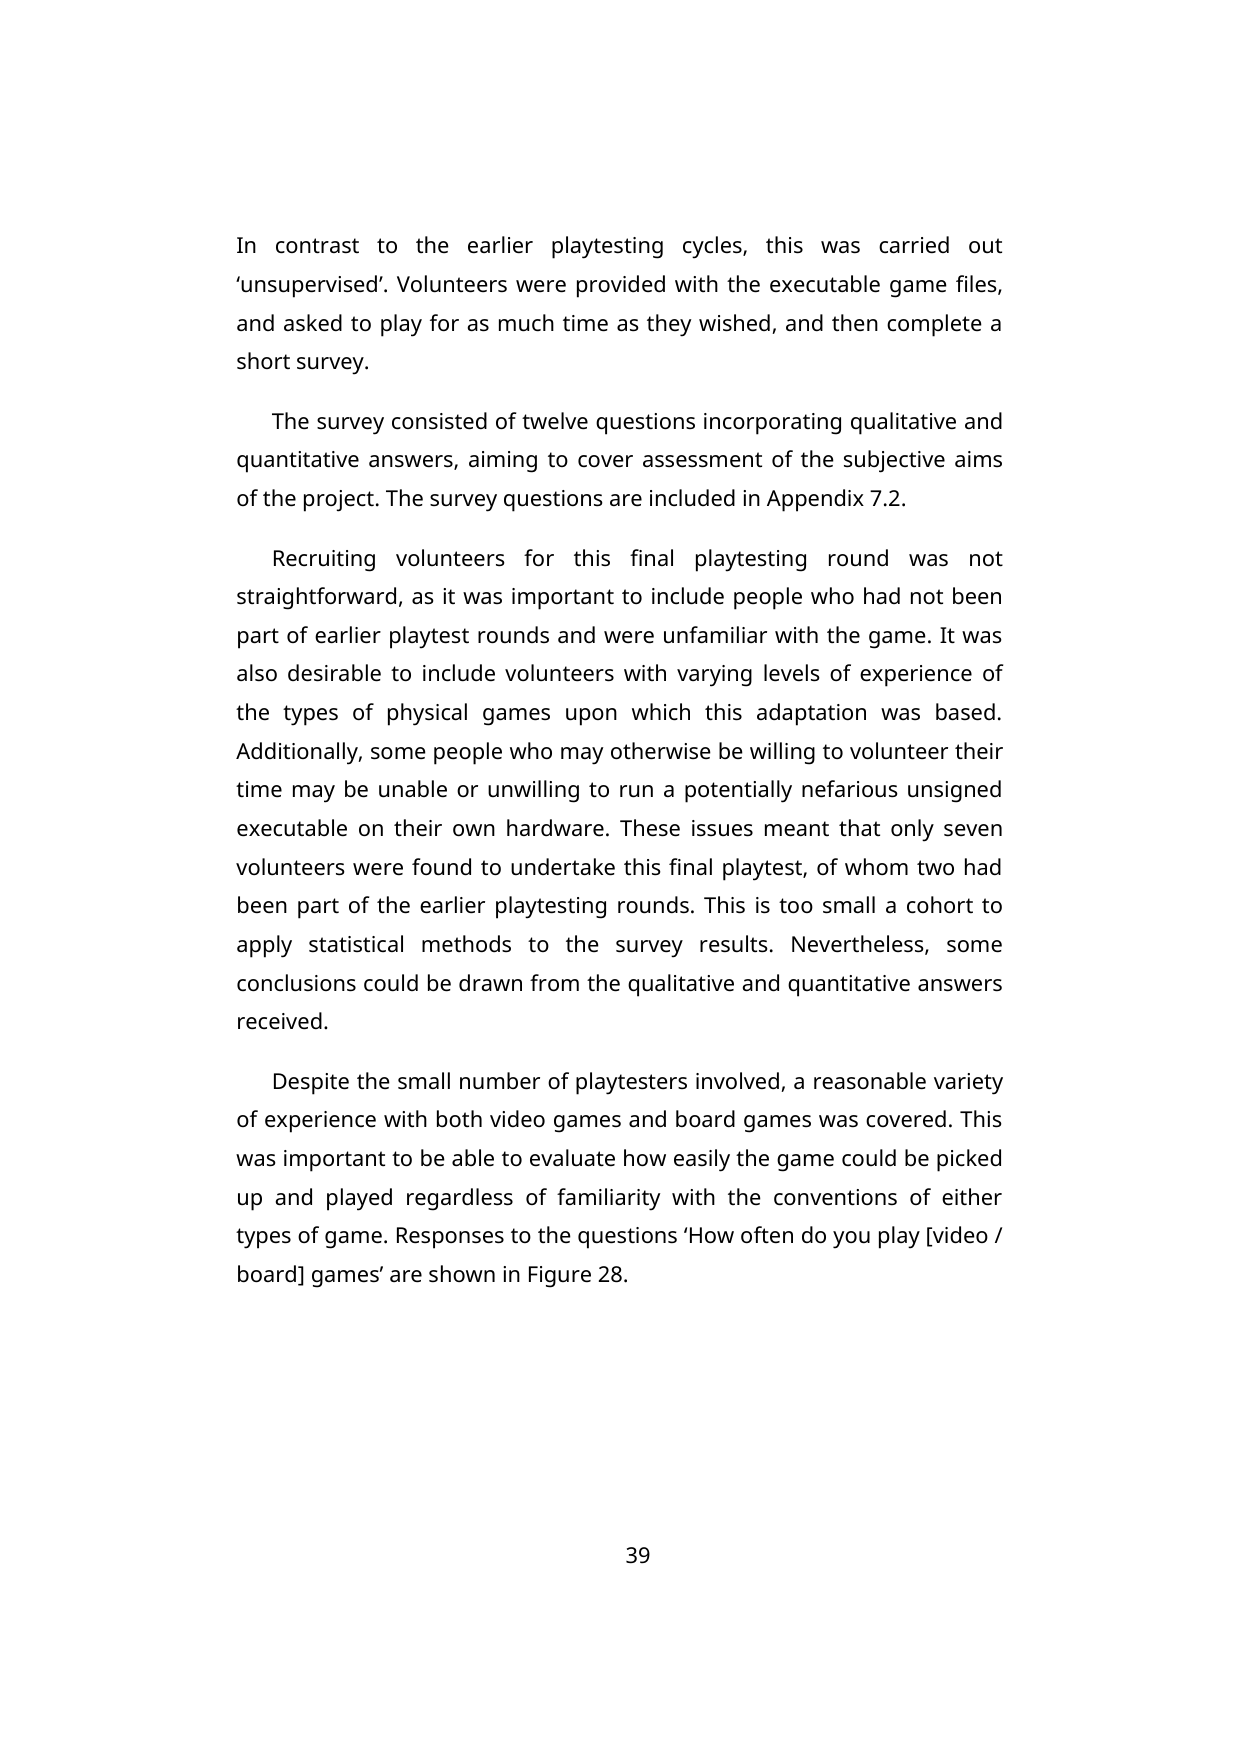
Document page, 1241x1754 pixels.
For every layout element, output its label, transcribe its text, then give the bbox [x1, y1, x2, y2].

text Despite the small number of playtesters involved, a reasonable variety of experience with both video games and board games was covered. This was important to be able to evaluate how easily the game could be picked up and played regardless of familiarity with the conventions of either types of game. Responses to the questions ‘How often do you play [video / board] games’ are shown in Figure 28. [236, 1066, 1004, 1289]
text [236, 230, 1004, 376]
text The survey consisted of twelve questions incorporating qualitative and quantitative answers, aiming to cover assessment of the subjective aims of the project. The survey questions are included in Appendix 7.2. [236, 406, 1004, 513]
text Recruiting volunteers for this final playtesting round was not straightforward, as it was important to include people who had not been part of earlier playtest rounds and were unfamiliar with the game. It was also desirable to include volunteers with varying levels of experience of the types of physical games upon which this adaptation was based. Additionally, some people who may otherwise be willing to volunteer their time may be unable or unwilling to run a potentially nefarious unsigned executable on their own hardware. These issues meant that only seven volunteers were found to undertake this final playtest, of whom two had been part of the earlier playtesting rounds. This is too small a cohort to apply statistical methods to the survey results. Nevertheless, some conclusions could be drawn from the qualitative and quantitative answers received. [236, 542, 1004, 1036]
